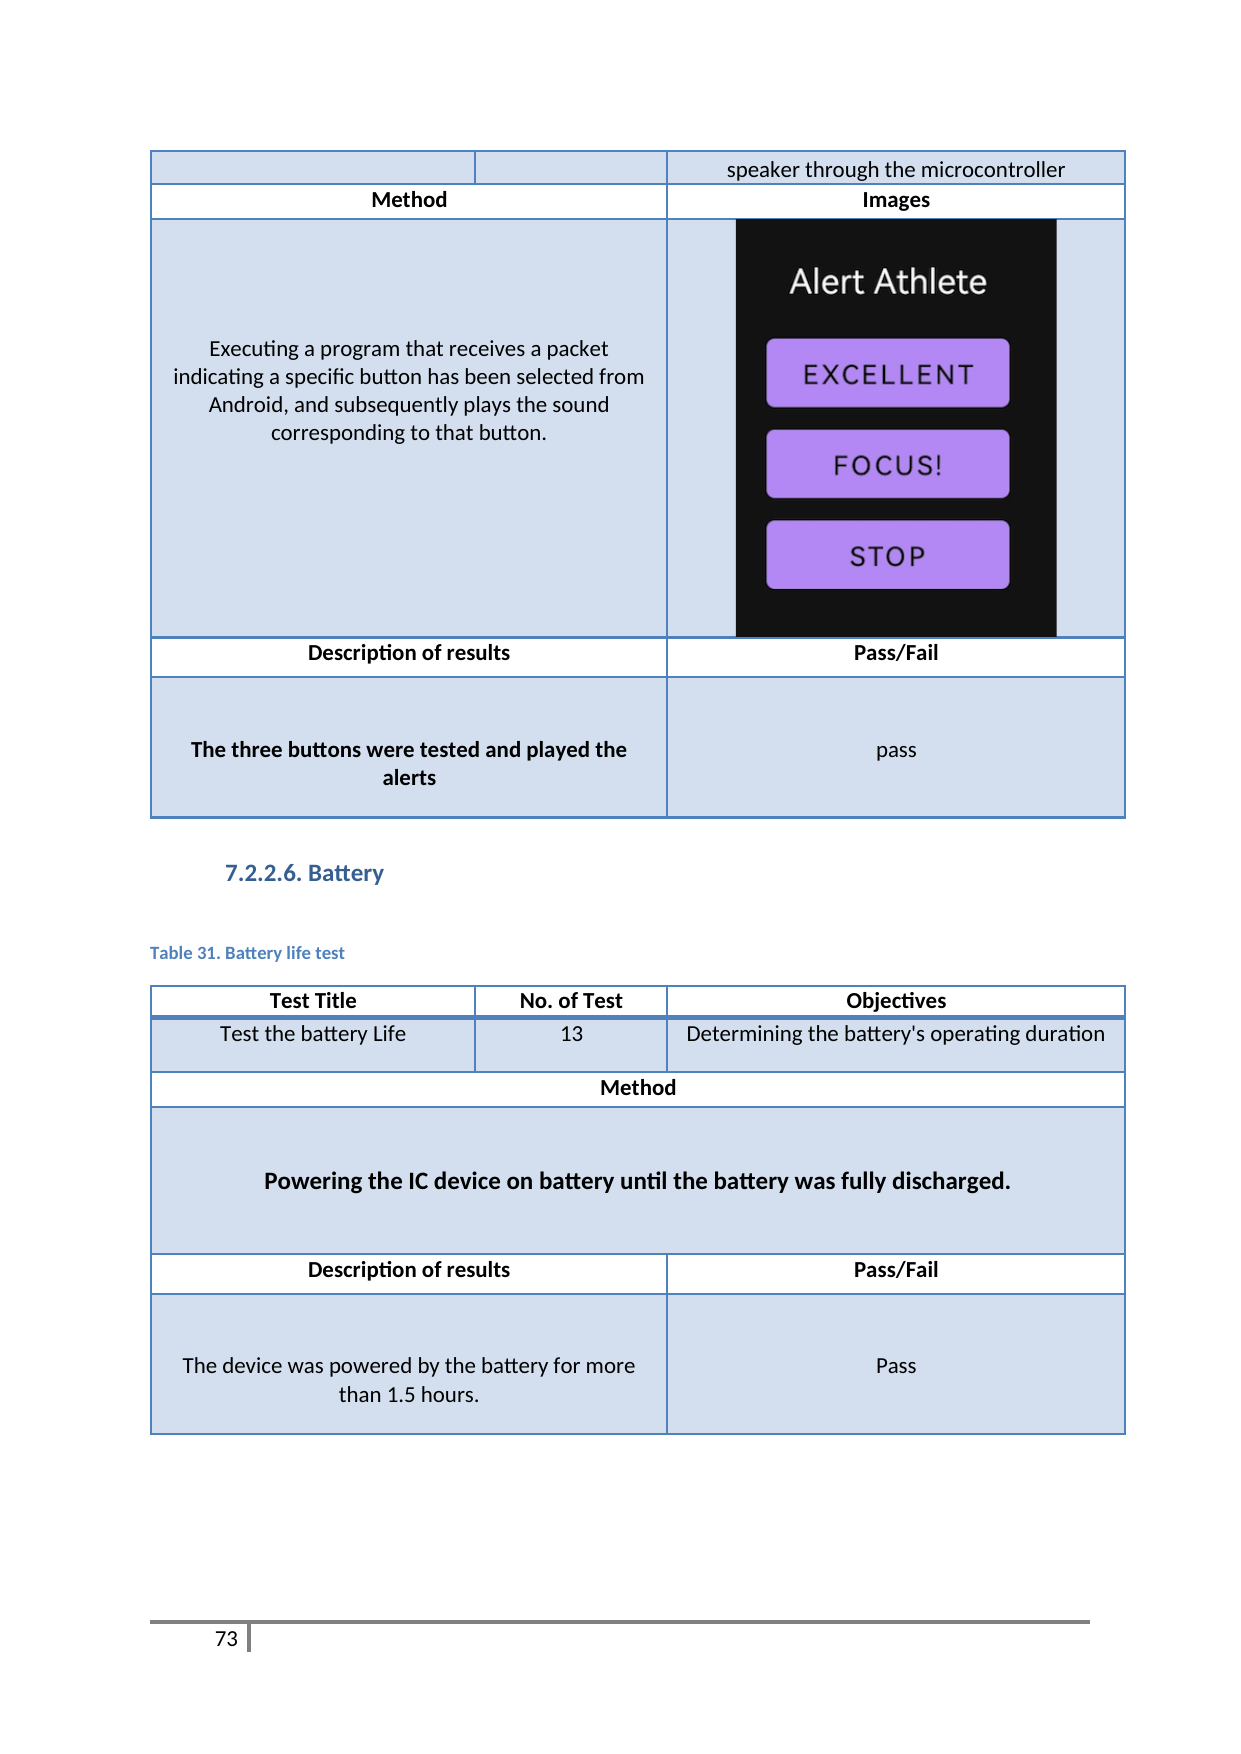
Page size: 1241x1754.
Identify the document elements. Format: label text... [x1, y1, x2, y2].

table_cell Method [152, 1073, 1124, 1106]
table_cell 13 [476, 1020, 666, 1071]
table_cell [668, 220, 735, 636]
table_cell Powering the IC device on battery until the battery was fully discharged. [152, 1108, 1124, 1253]
table_cell Executing a program that receives a packet indicating a specific button has been selected from Android, and subsequently plays the sound corresponding to that button. [152, 220, 666, 636]
table_cell Pass/Fail [668, 639, 1124, 676]
table_cell [1057, 220, 1124, 636]
table_cell Determining the battery's operating duration [668, 1020, 1124, 1071]
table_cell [668, 152, 1124, 183]
table_cell Method [152, 185, 666, 218]
table_cell Pass/Fail [668, 1255, 1124, 1292]
table_cell 12 [476, 152, 666, 183]
table_cell The three buttons were tested and played the alerts [152, 678, 666, 816]
subtitle 7.2.2.6. Battery [150, 857, 1090, 888]
table_cell pass [668, 678, 1124, 816]
table_cell Description of results [152, 1255, 666, 1292]
table_header Test Title [152, 987, 474, 1015]
table_cell The device was powered by the battery for more than 1.5 hours. [152, 1295, 666, 1433]
picture [735, 219, 1057, 637]
table_cell Description of results [152, 639, 666, 676]
table_cell Test the battery Life [152, 1020, 474, 1071]
table_cell Images [668, 185, 1124, 218]
table_cell Pass [668, 1295, 1124, 1433]
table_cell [152, 152, 474, 183]
table_header No. of Test [476, 987, 666, 1015]
table_header Objectives [668, 987, 1124, 1015]
